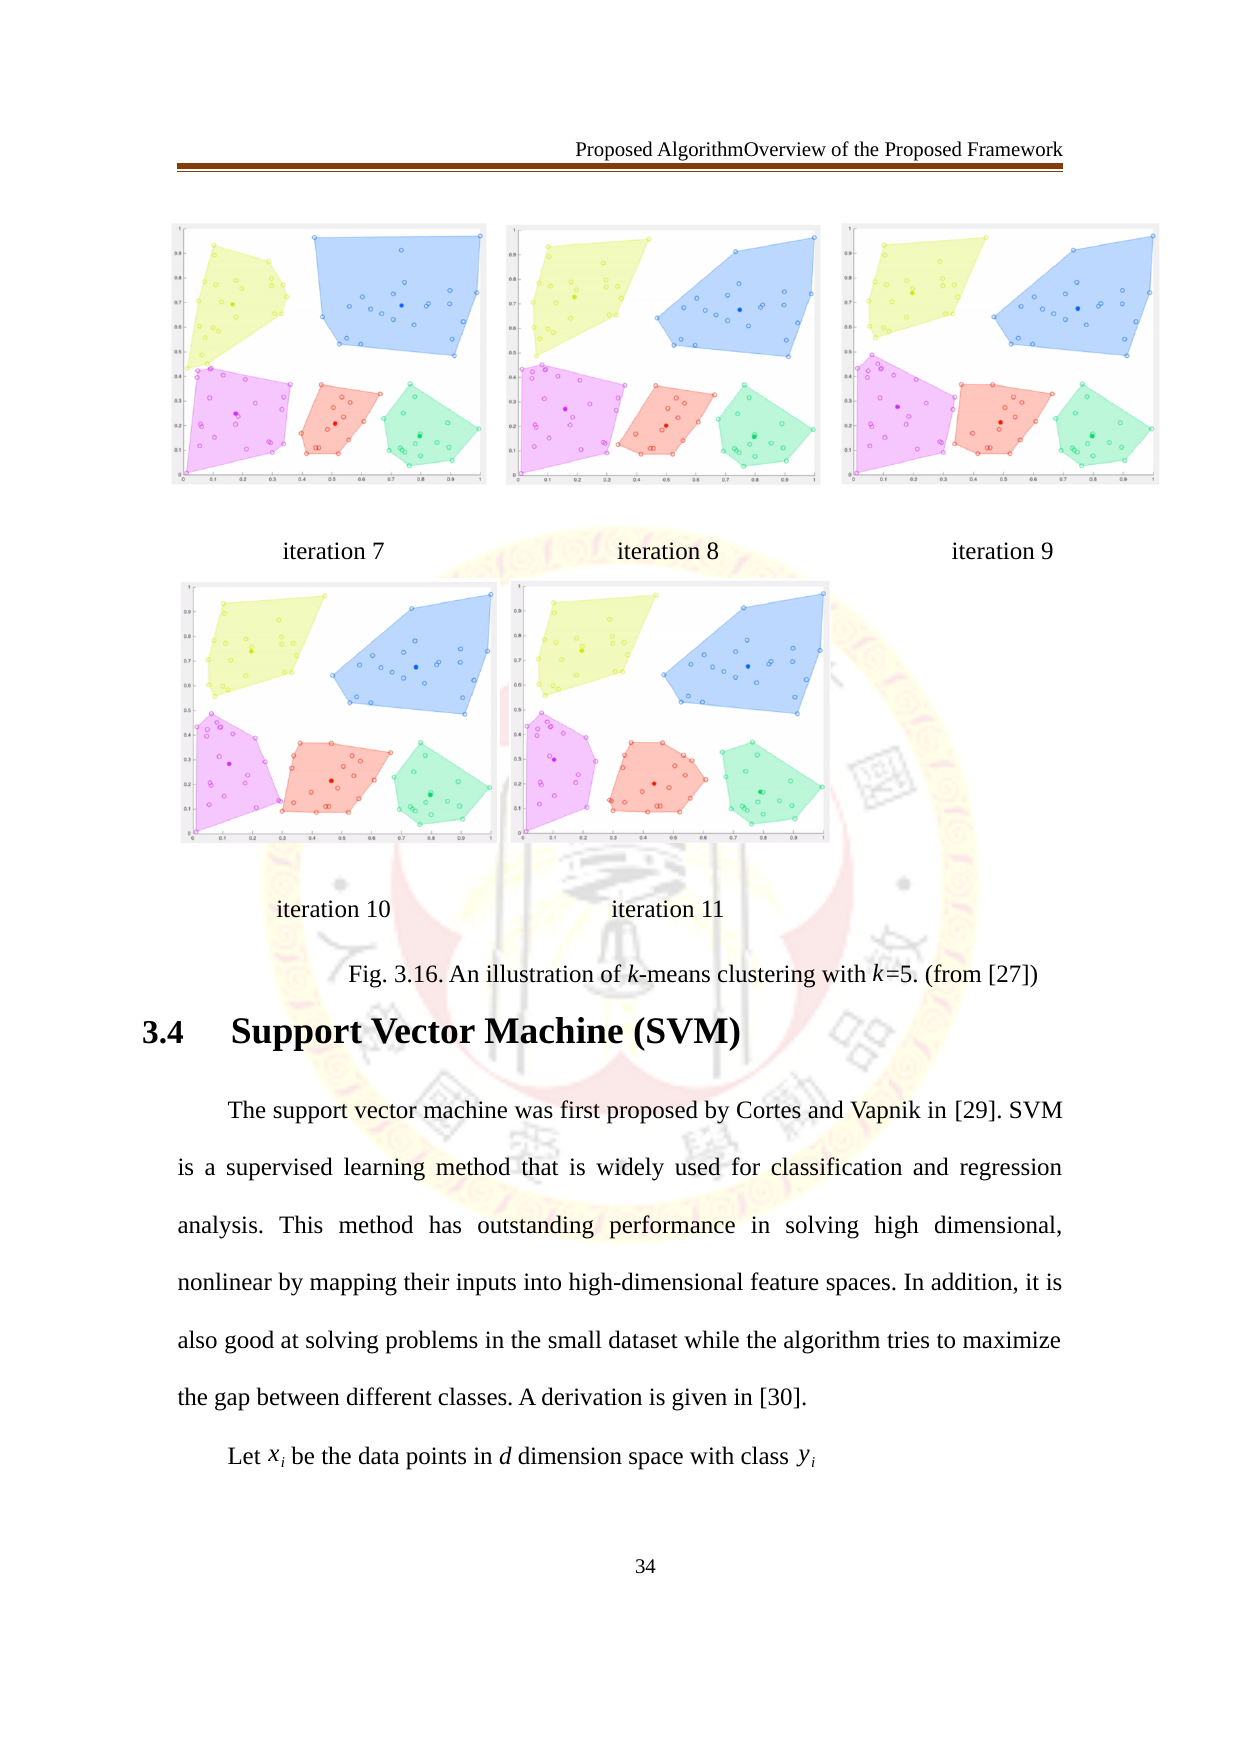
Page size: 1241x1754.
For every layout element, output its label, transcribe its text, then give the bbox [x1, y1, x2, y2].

picture [839, 220, 1162, 483]
table_cell iteration 8 [501, 220, 835, 579]
text The support vector machine was first proposed by Cortes and Vapnik in [29]. SVM is a supervised learning method that is widely used for classification and regression analysis. This method has outstanding performance in solving high dimensional, nonlinear by mapping their inputs into high-dimensional feature spaces. In addition, it is also good at solving problems in the small dataset while the algorithm tries to maximize the gap between different classes. A derivation is given in [30]. [177, 1095, 1063, 1411]
table_cell iteration 7 [166, 220, 501, 579]
subtitle Support Vector Machine (SVM) [142, 1008, 1063, 1052]
table_cell [835, 579, 1170, 938]
picture [502, 220, 822, 483]
table_cell iteration 9 [835, 220, 1170, 579]
picture [178, 578, 500, 841]
picture [508, 578, 831, 842]
text Let be the data points in d dimension space with class [177, 1440, 1063, 1471]
table_cell iteration 10 [166, 579, 501, 938]
table_cell iteration 11 [501, 579, 835, 938]
picture [169, 220, 488, 483]
